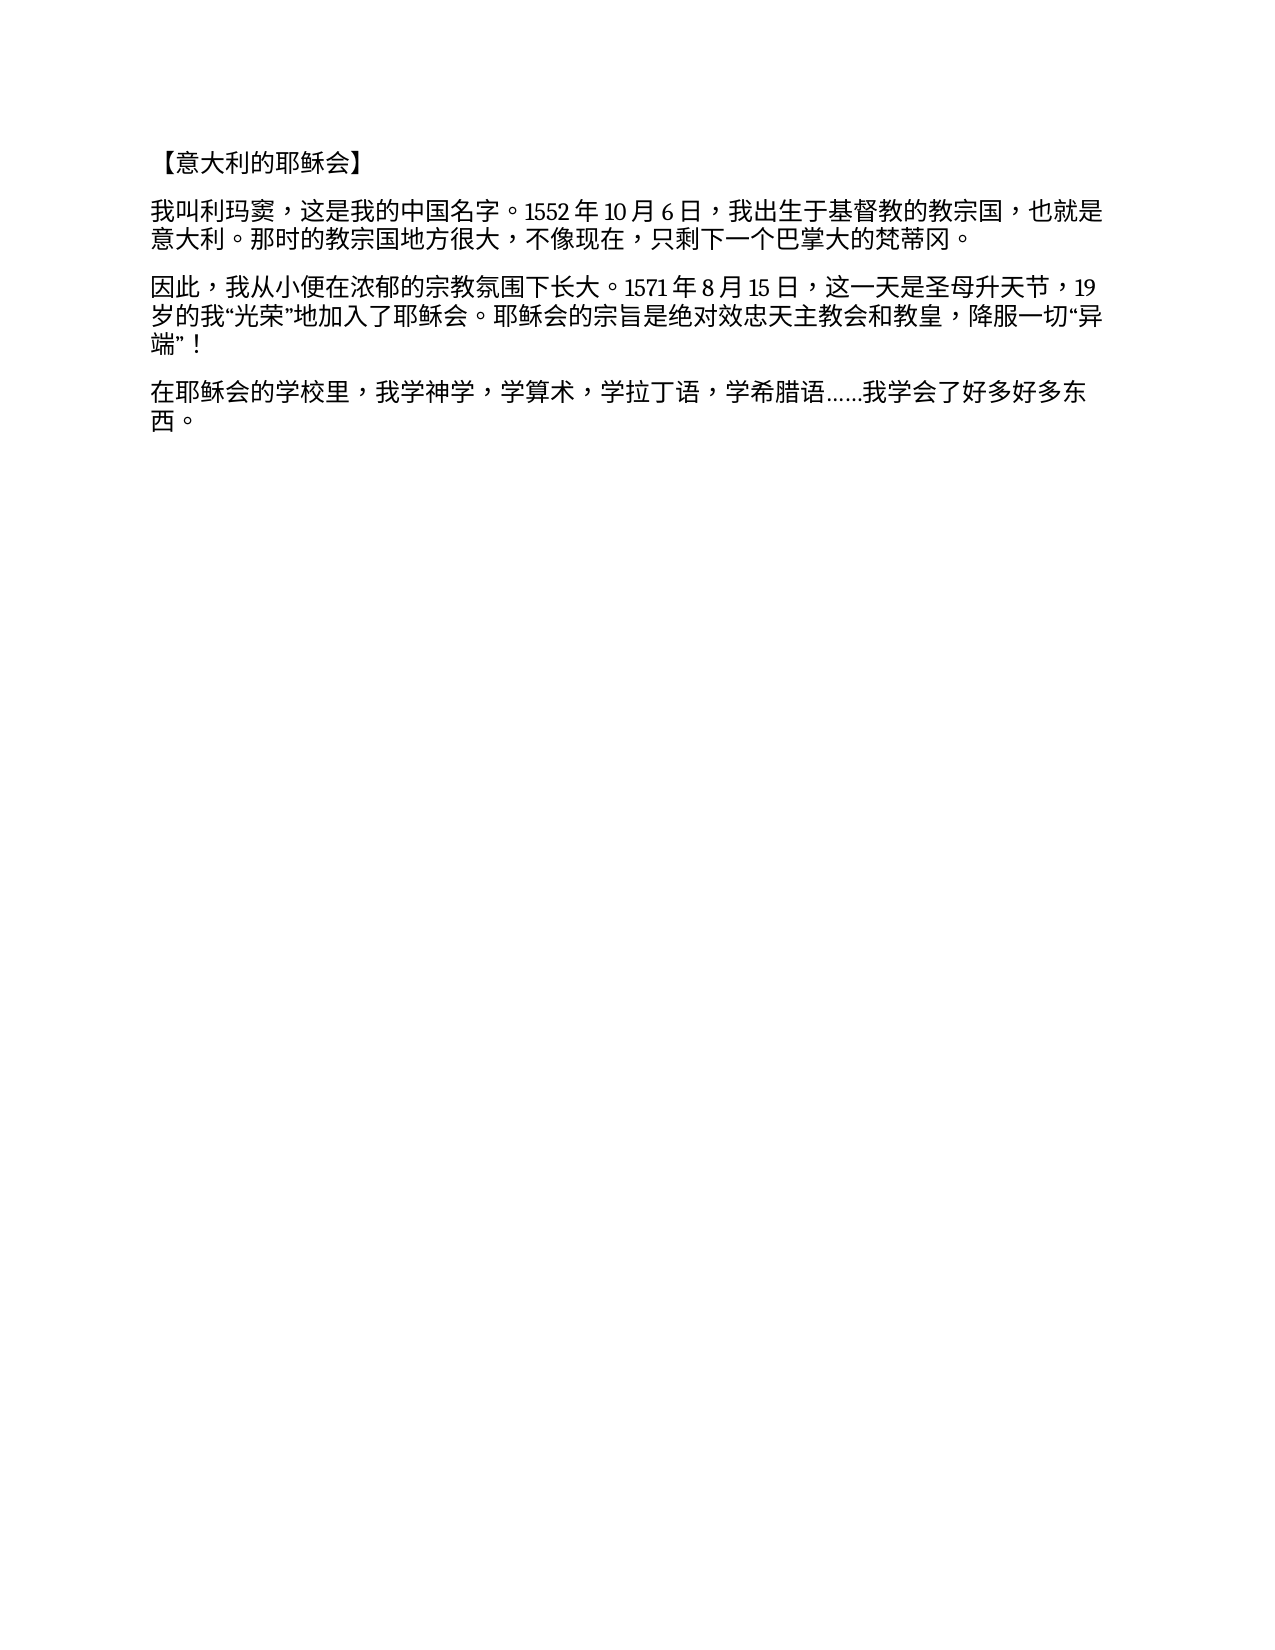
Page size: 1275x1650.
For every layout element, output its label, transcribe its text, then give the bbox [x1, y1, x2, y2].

text 在耶稣会的学校里，我学神学，学算术，学拉丁语，学希腊语……我学会了好多好多东西。 [150, 379, 1125, 436]
text 因此，我从小便在浓郁的宗教氛围下长大。1571年8月15日，这一天是圣母升天节，19岁的我“光荣”地加入了耶稣会。耶稣会的宗旨是绝对效忠天主教会和教皇，降服一切“异端”！ [150, 274, 1125, 360]
text 【意大利的耶稣会】 [150, 150, 1125, 179]
text 我叫利玛窦，这是我的中国名字。1552年10月6日，我出生于基督教的教宗国，也就是意大利。那时的教宗国地方很大，不像现在，只剩下一个巴掌大的梵蒂冈。 [150, 197, 1125, 255]
